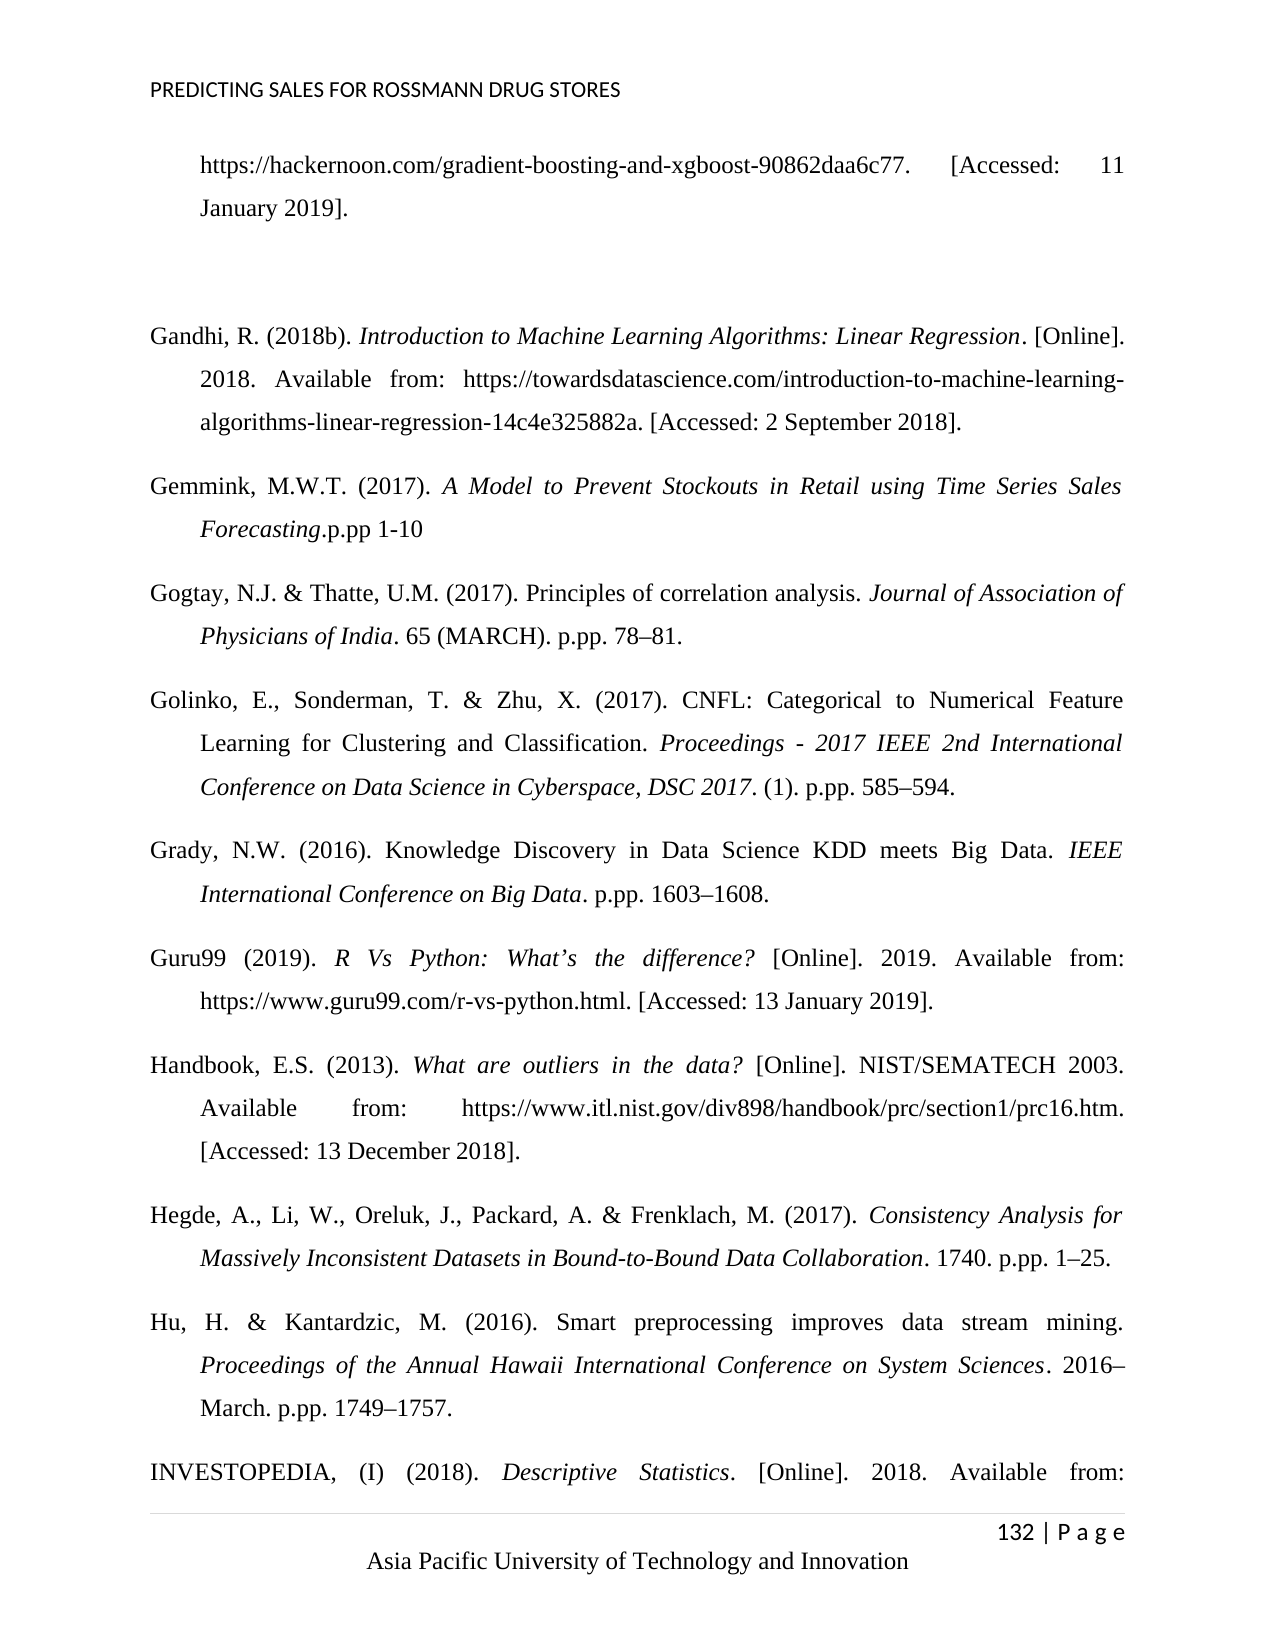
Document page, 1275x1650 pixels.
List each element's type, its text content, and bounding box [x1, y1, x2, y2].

text Gogtay, N.J. & Thatte, U.M. (2017). Principles of correlation analysis. Journal of Association of Physicians of India. 65 (MARCH). p.pp. 78–81. [150, 578, 1125, 650]
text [150, 150, 1125, 222]
text Guru99 (2019). R Vs Python: What’s the difference? [Online]. 2019. Available from: https://www.guru99.com/r-vs-python.html. [Accessed: 13 January 2019]. [150, 943, 1125, 1014]
text Gandhi, R. (2018b). Introduction to Machine Learning Algorithms: Linear Regression. [Online]. 2018. Available from: https://towardsdatascience.com/introduction-to-machine-learning-algorithms-linear-regression-14c4e325882a. [Accessed: 2 September 2018]. [150, 321, 1125, 436]
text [150, 1457, 1125, 1486]
text Grady, N.W. (2016). Knowledge Discovery in Data Science KDD meets Big Data. IEEE International Conference on Big Data. p.pp. 1603–1608. [150, 836, 1125, 907]
text Hu, H. & Kantardzic, M. (2016). Smart preprocessing improves data stream mining. Proceedings of the Annual Hawaii International Conference on System Sciences. 2016–March. p.pp. 1749–1757. [150, 1307, 1125, 1422]
text Handbook, E.S. (2013). What are outliers in the data? [Online]. NIST/SEMATECH 2003. Available from: https://www.itl.nist.gov/div898/handbook/prc/section1/prc16.htm. [Accessed: 13 December 2018]. [150, 1050, 1125, 1165]
text Hegde, A., Li, W., Oreluk, J., Packard, A. & Frenklach, M. (2017). Consistency Analysis for Massively Inconsistent Datasets in Bound-to-Bound Data Collaboration. 1740. p.pp. 1–25. [150, 1200, 1125, 1272]
text Golinko, E., Sonderman, T. & Zhu, X. (2017). CNFL: Categorical to Numerical Feature Learning for Clustering and Classification. Proceedings - 2017 IEEE 2nd International Conference on Data Science in Cyberspace, DSC 2017. (1). p.pp. 585–594. [150, 685, 1125, 800]
text Gemmink, M.W.T. (2017). A Model to Prevent Stockouts in Retail using Time Series Sales Forecasting.p.pp 1-10 [150, 471, 1125, 543]
